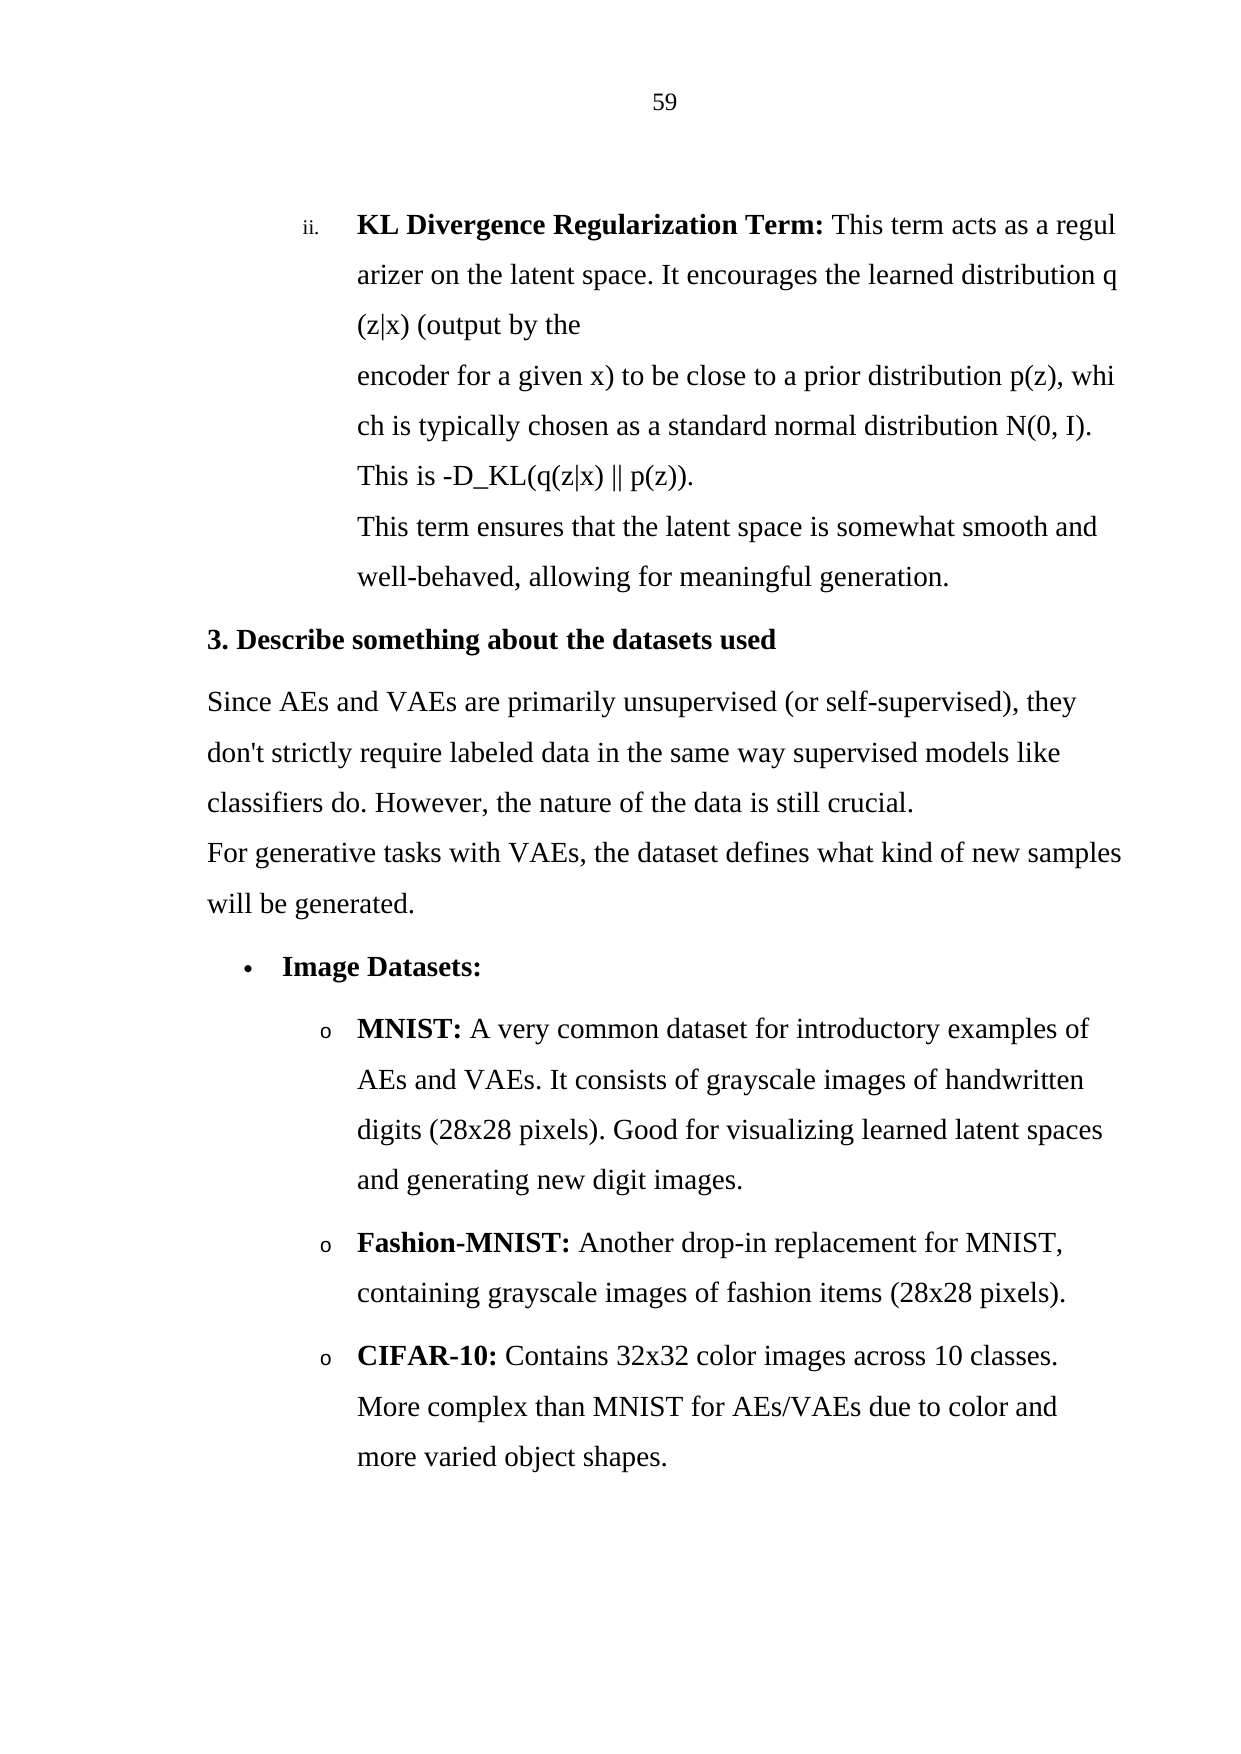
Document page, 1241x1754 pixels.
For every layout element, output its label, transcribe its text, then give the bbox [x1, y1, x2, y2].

list Image Datasets: [244, 949, 1122, 982]
text Since AEs and VAEs are primarily unsupervised (or self-supervised), they don't strictly require labeled data in the same way supervised models like classifiers do. However, the nature of the data is still crucial. For generative tasks with VAEs, the dataset defines what kind of new samples will be generated. [207, 684, 1122, 919]
list MNIST: A very common dataset for introductory examples of AEs and VAEs. It consists of grayscale images of handwritten digits (28x28 pixels). Good for visualizing learned latent spaces and generating new digit images. [319, 1011, 1122, 1196]
list KL Divergence Regularization Term: This term acts as a regularizer on the latent space. It encourages the learned distribution q(z|x) (output by the encoder for a given x) to be close to a prior distribution p(z), which is typically chosen as a standard normal distribution N(0, I). This is -D_KL(q(z|x) || p(z)). This term ensures that the latent space is somewhat smooth and well-behaved, allowing for meaningful generation. [319, 207, 1122, 592]
text 3. Describe something about the datasets used [207, 622, 1122, 655]
list Fashion-MNIST: Another drop-in replacement for MNIST, containing grayscale images of fashion items (28x28 pixels). [319, 1225, 1122, 1309]
list CIFAR-10: Contains 32x32 color images across 10 classes. More complex than MNIST for AEs/VAEs due to color and more varied object shapes. [319, 1338, 1122, 1472]
